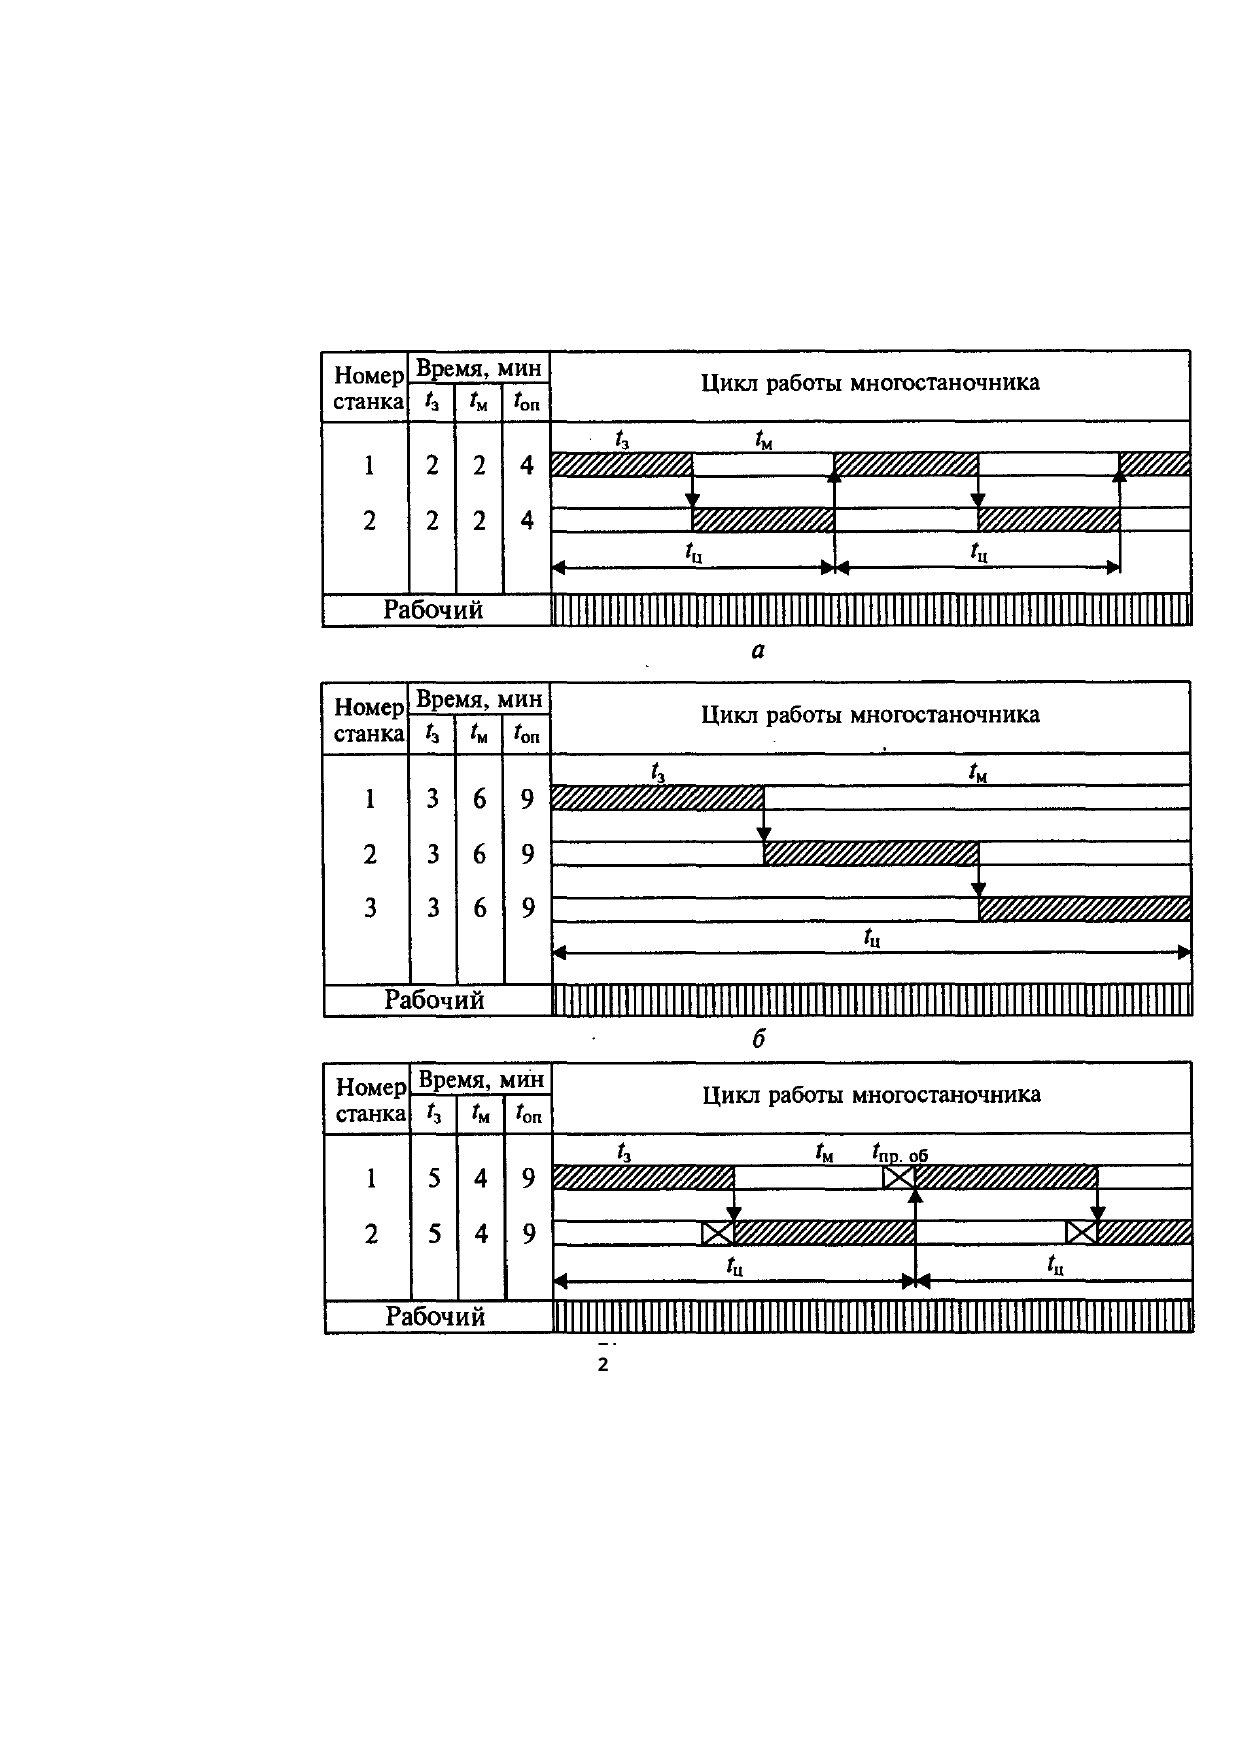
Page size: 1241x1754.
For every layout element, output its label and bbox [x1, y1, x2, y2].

picture [280, 305, 1221, 1343]
